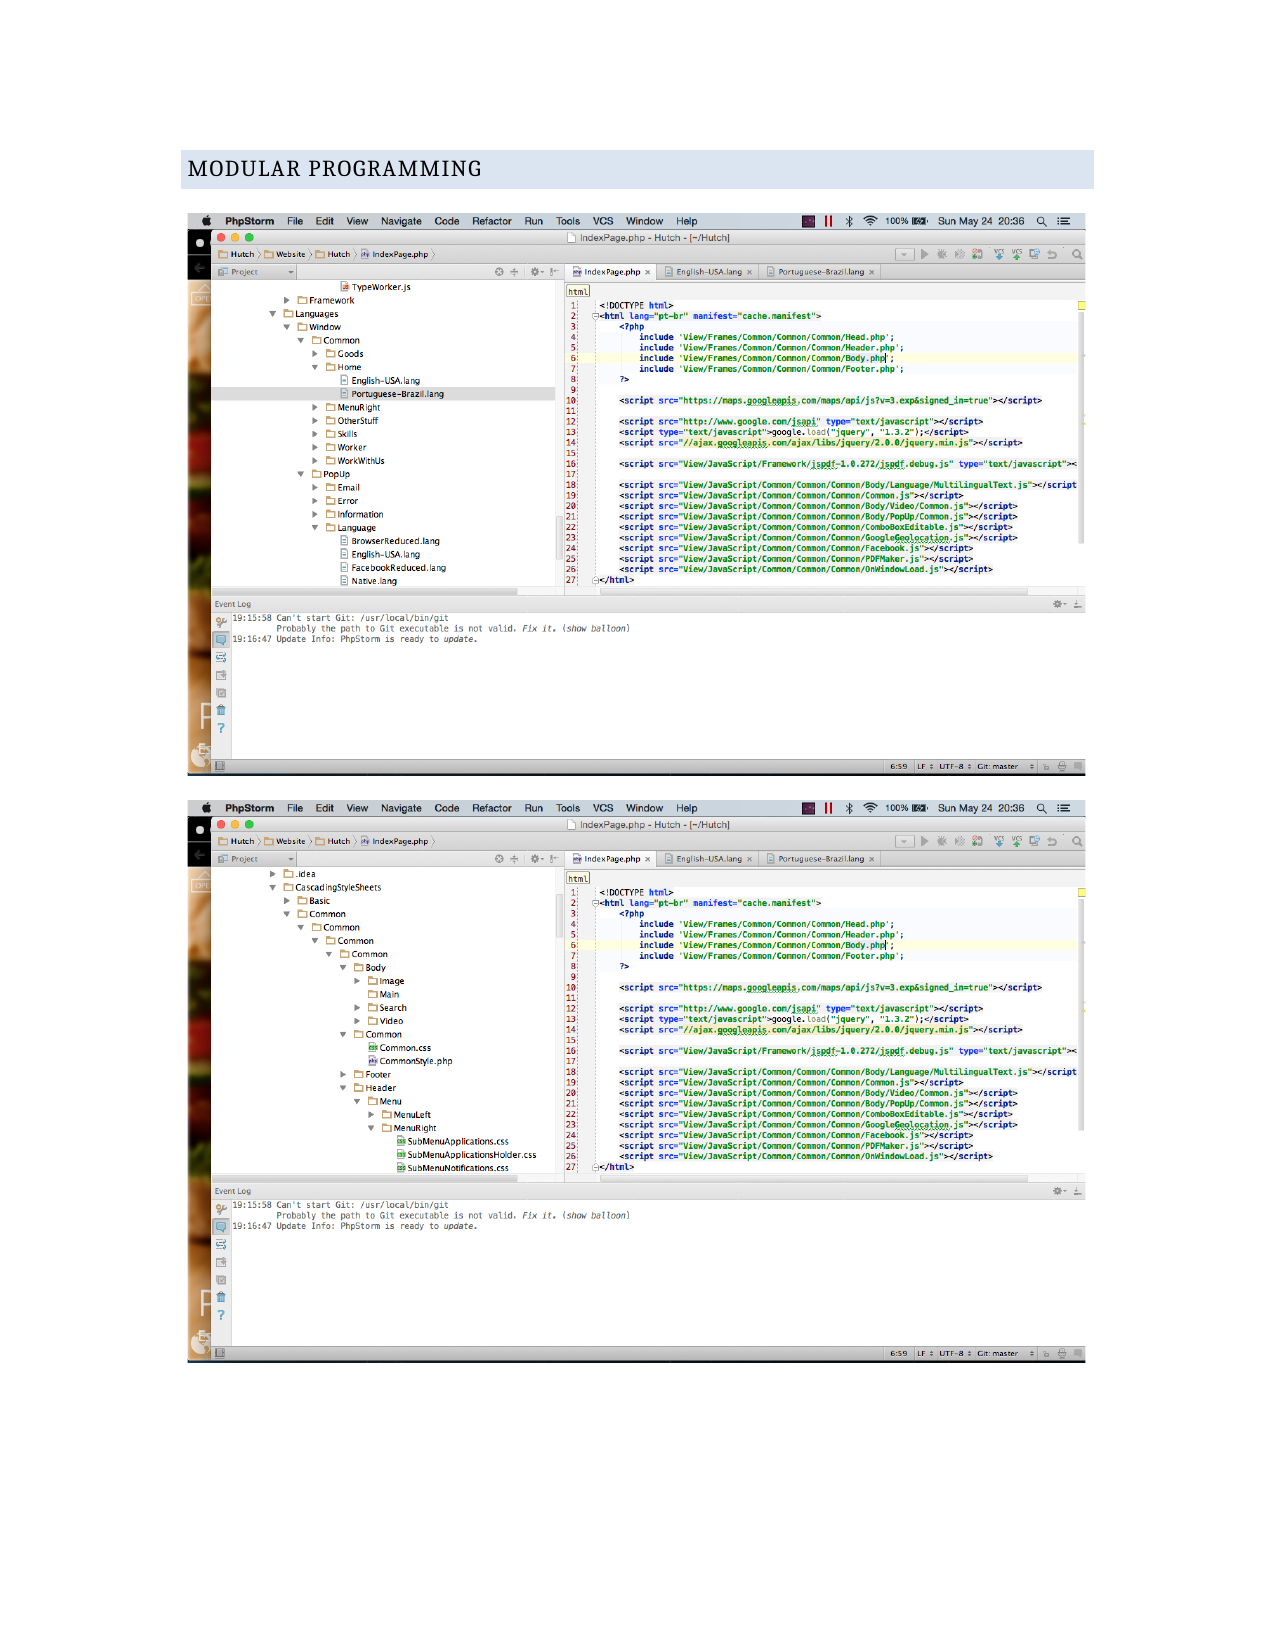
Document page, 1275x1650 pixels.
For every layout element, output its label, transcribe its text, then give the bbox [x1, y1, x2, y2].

subtitle Modular Programming [188, 156, 1087, 183]
picture [187, 800, 1086, 1363]
picture [187, 213, 1086, 776]
